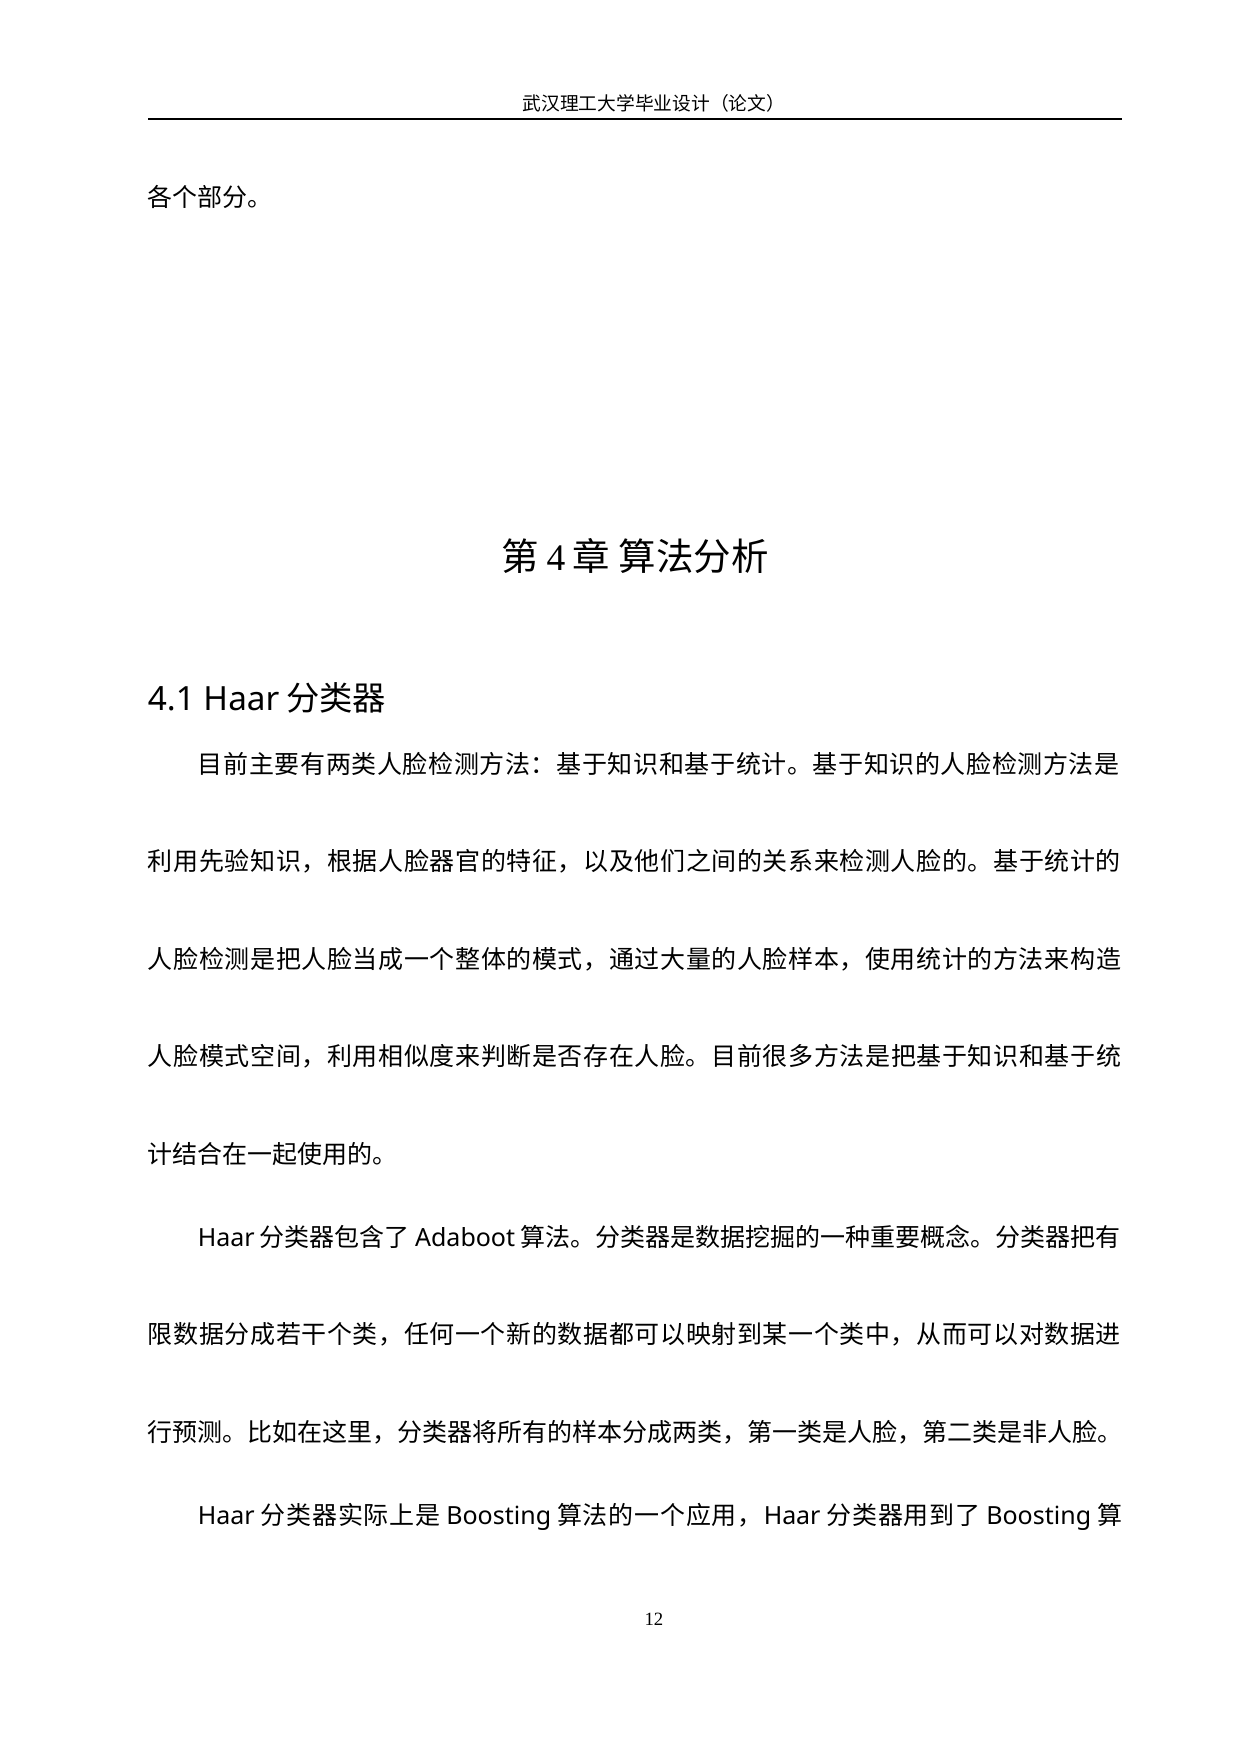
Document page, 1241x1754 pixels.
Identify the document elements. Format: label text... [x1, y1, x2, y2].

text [148, 163, 1122, 228]
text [148, 1481, 1122, 1546]
subtitle 4.1 Haar分类器 [148, 664, 1122, 729]
text 目前主要有两类人脸检测方法：基于知识和基于统计。基于知识的人脸检测方法是利用先验知识，根据人脸器官的特征，以及他们之间的关系来检测人脸的。基于统计的人脸检测是把人脸当成一个整体的模式，通过大量的人脸样本，使用统计的方法来构造人脸模式空间，利用相似度来判断是否存在人脸。目前很多方法是把基于知识和基于统计结合在一起使用的。 [148, 730, 1122, 1185]
text Haar分类器包含了Adaboot算法。分类器是数据挖掘的一种重要概念。分类器把有限数据分成若干个类，任何一个新的数据都可以映射到某一个类中，从而可以对数据进行预测。比如在这里，分类器将所有的样本分成两类，第一类是人脸，第二类是非人脸。 [148, 1203, 1122, 1463]
subtitle 第4章 算法分析 [148, 521, 1122, 586]
